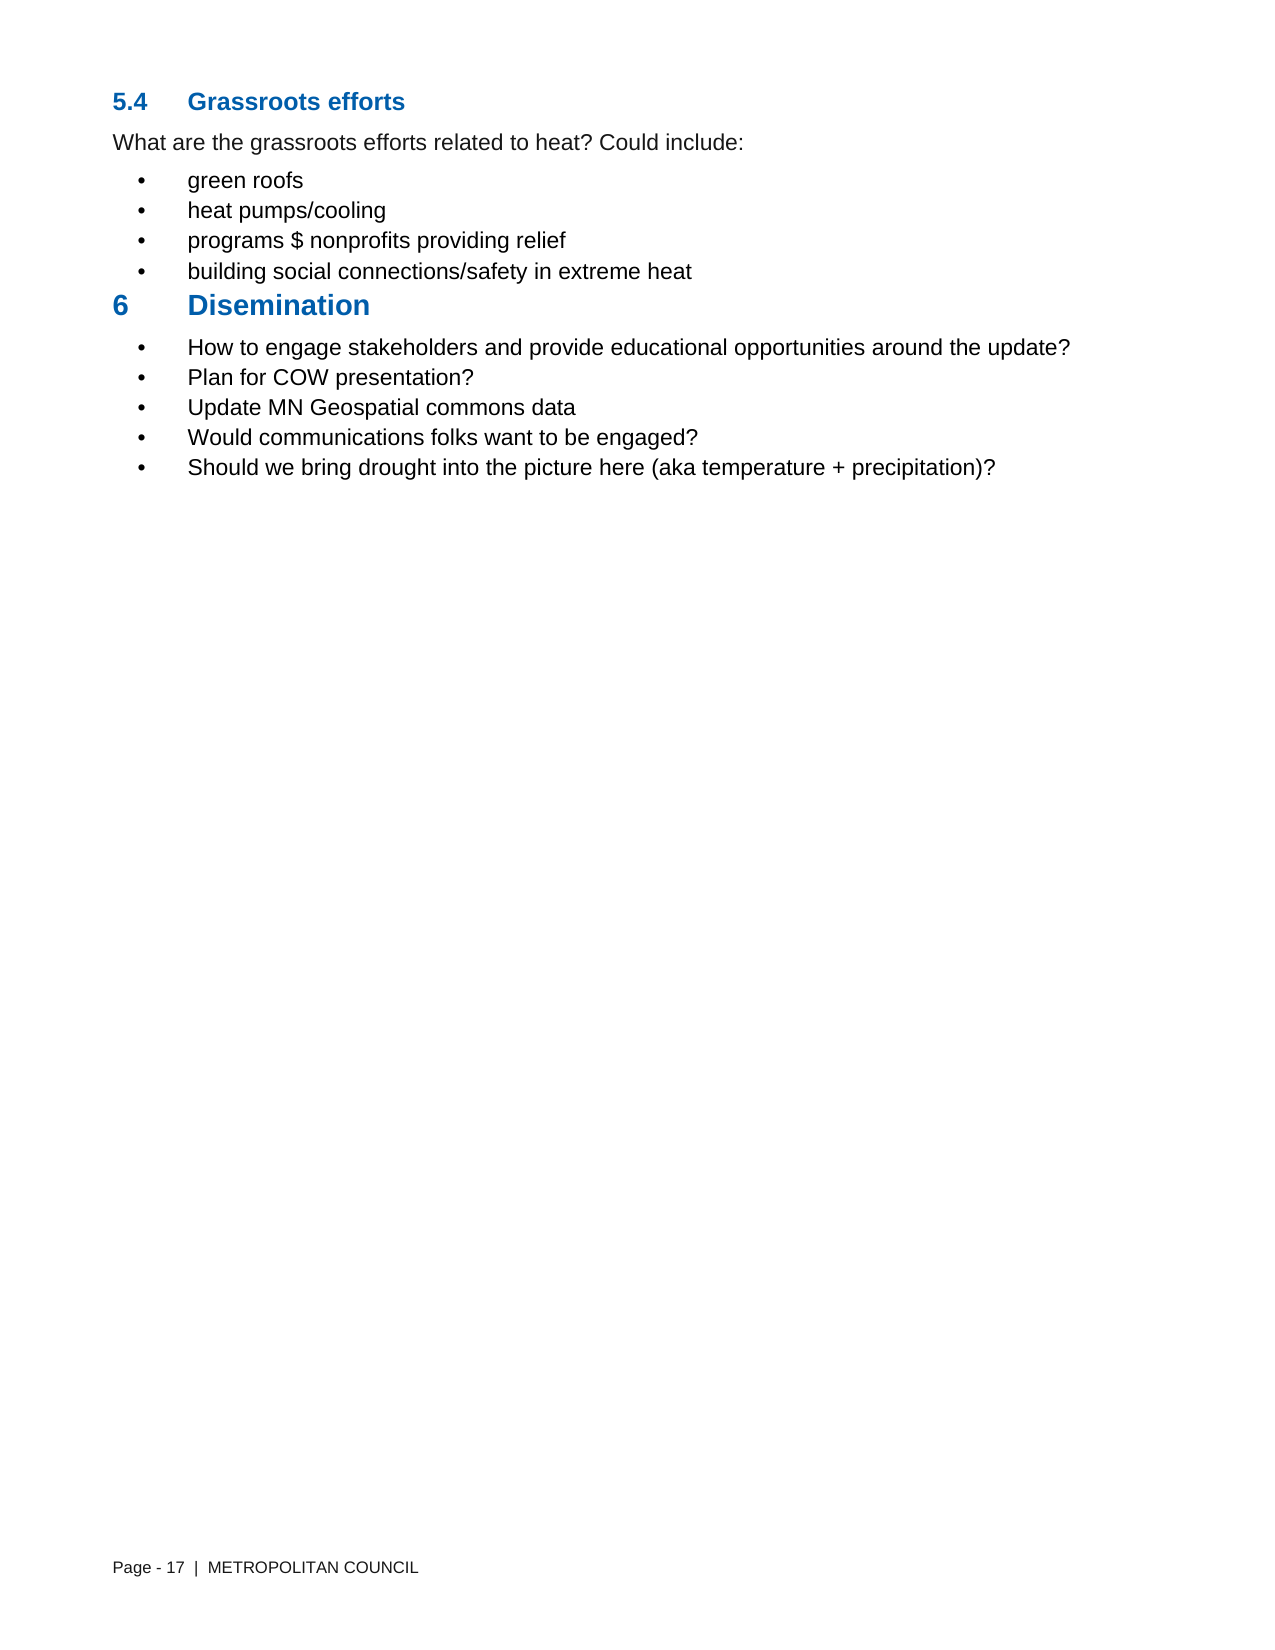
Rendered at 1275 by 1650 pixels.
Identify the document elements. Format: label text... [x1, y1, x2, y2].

list Should we bring drought into the picture here (aka temperature + precipitation)? [137, 454, 1162, 481]
list How to engage stakeholders and provide educational opportunities around the update? [137, 334, 1162, 360]
list heat pumps/cooling [137, 197, 1162, 224]
subtitle 6 Disemination [112, 288, 1162, 321]
list Would communications folks want to be engaged? [137, 424, 1162, 450]
list green roofs [137, 167, 1162, 194]
subtitle 5.4 Grassroots efforts [112, 87, 1162, 116]
list Update MN Geospatial commons data [137, 394, 1162, 420]
list building social connections/safety in extreme heat [137, 258, 1162, 284]
text What are the grassroots efforts related to heat? Could include: [112, 128, 1162, 155]
list Plan for COW presentation? [137, 364, 1162, 390]
list programs $ nonprofits providing relief [137, 227, 1162, 254]
